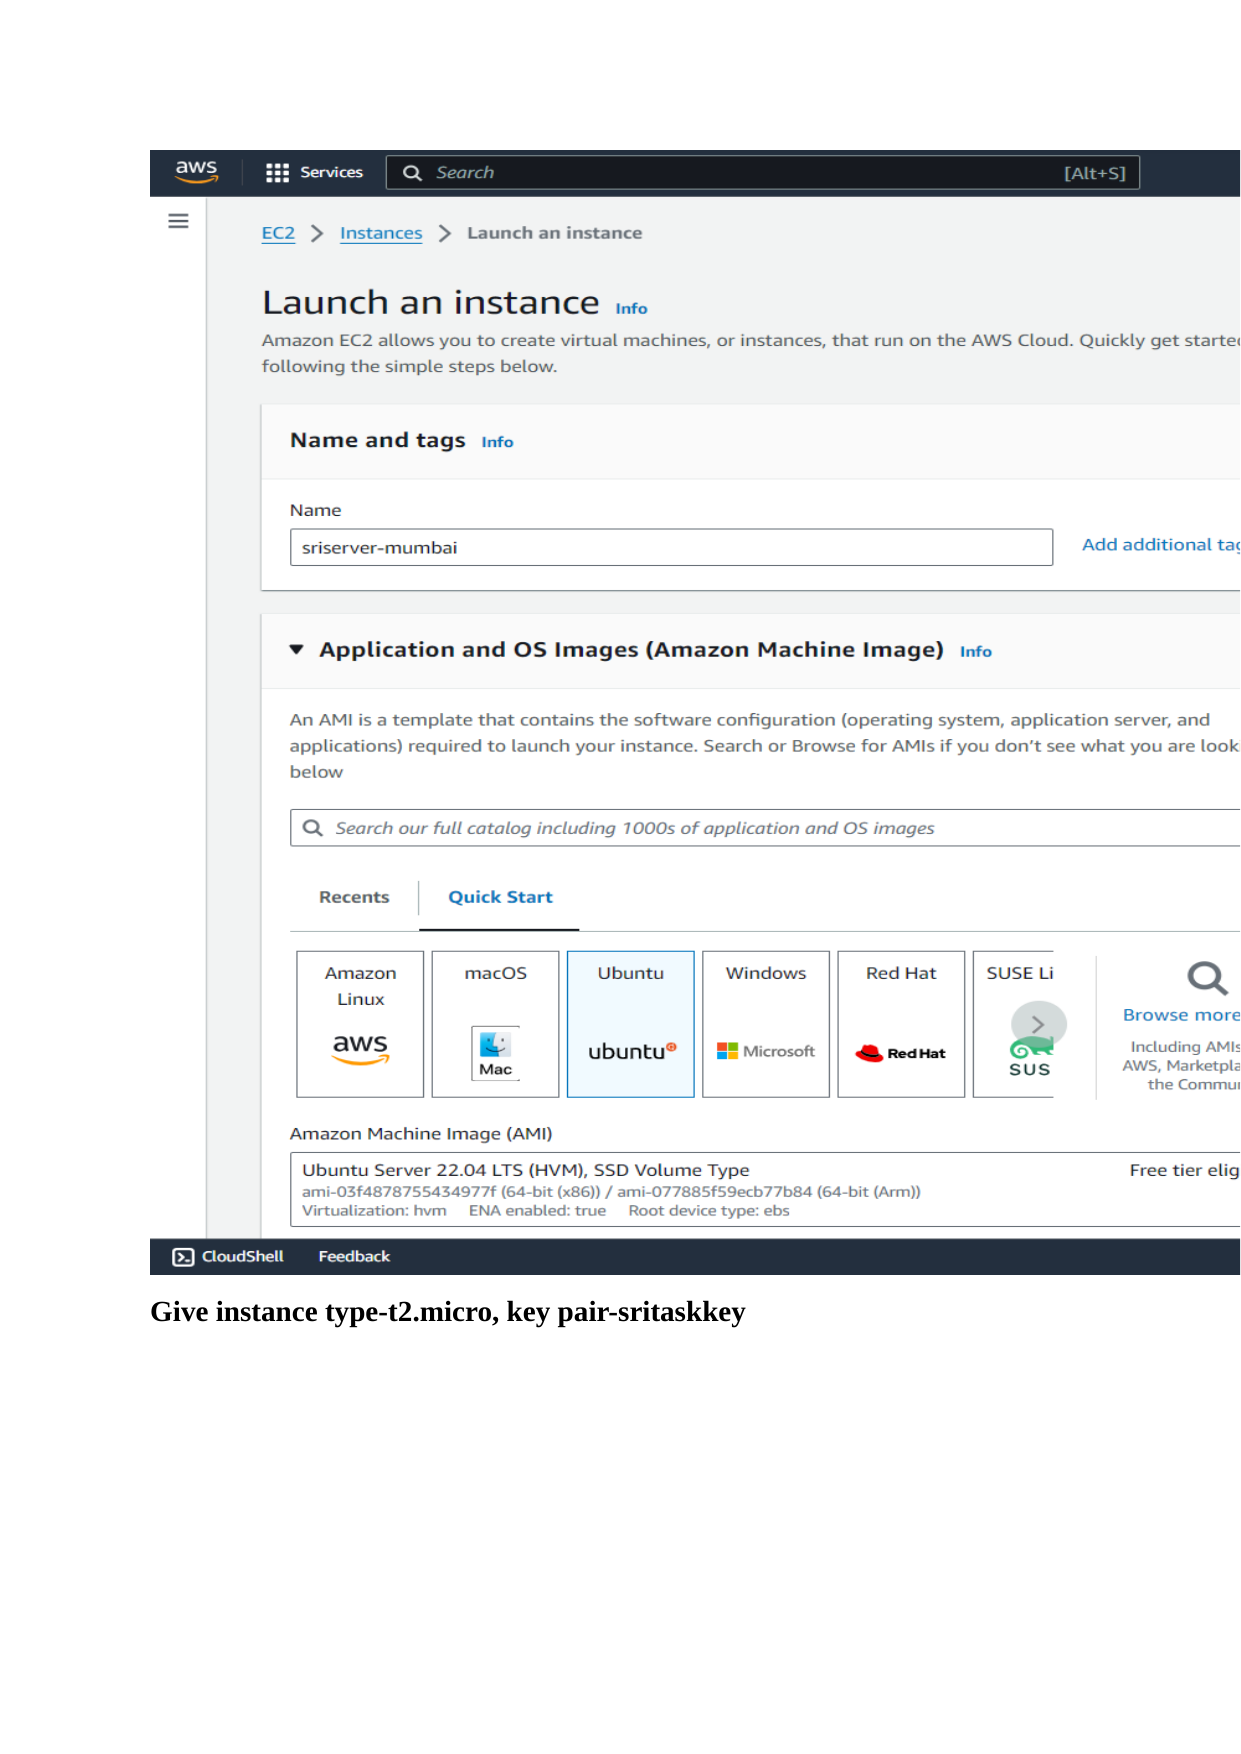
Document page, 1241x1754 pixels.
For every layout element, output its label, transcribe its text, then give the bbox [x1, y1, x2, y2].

text Give instance type-t2.micro, key pair-sritaskkey [150, 1294, 1090, 1327]
picture [150, 150, 1241, 1275]
